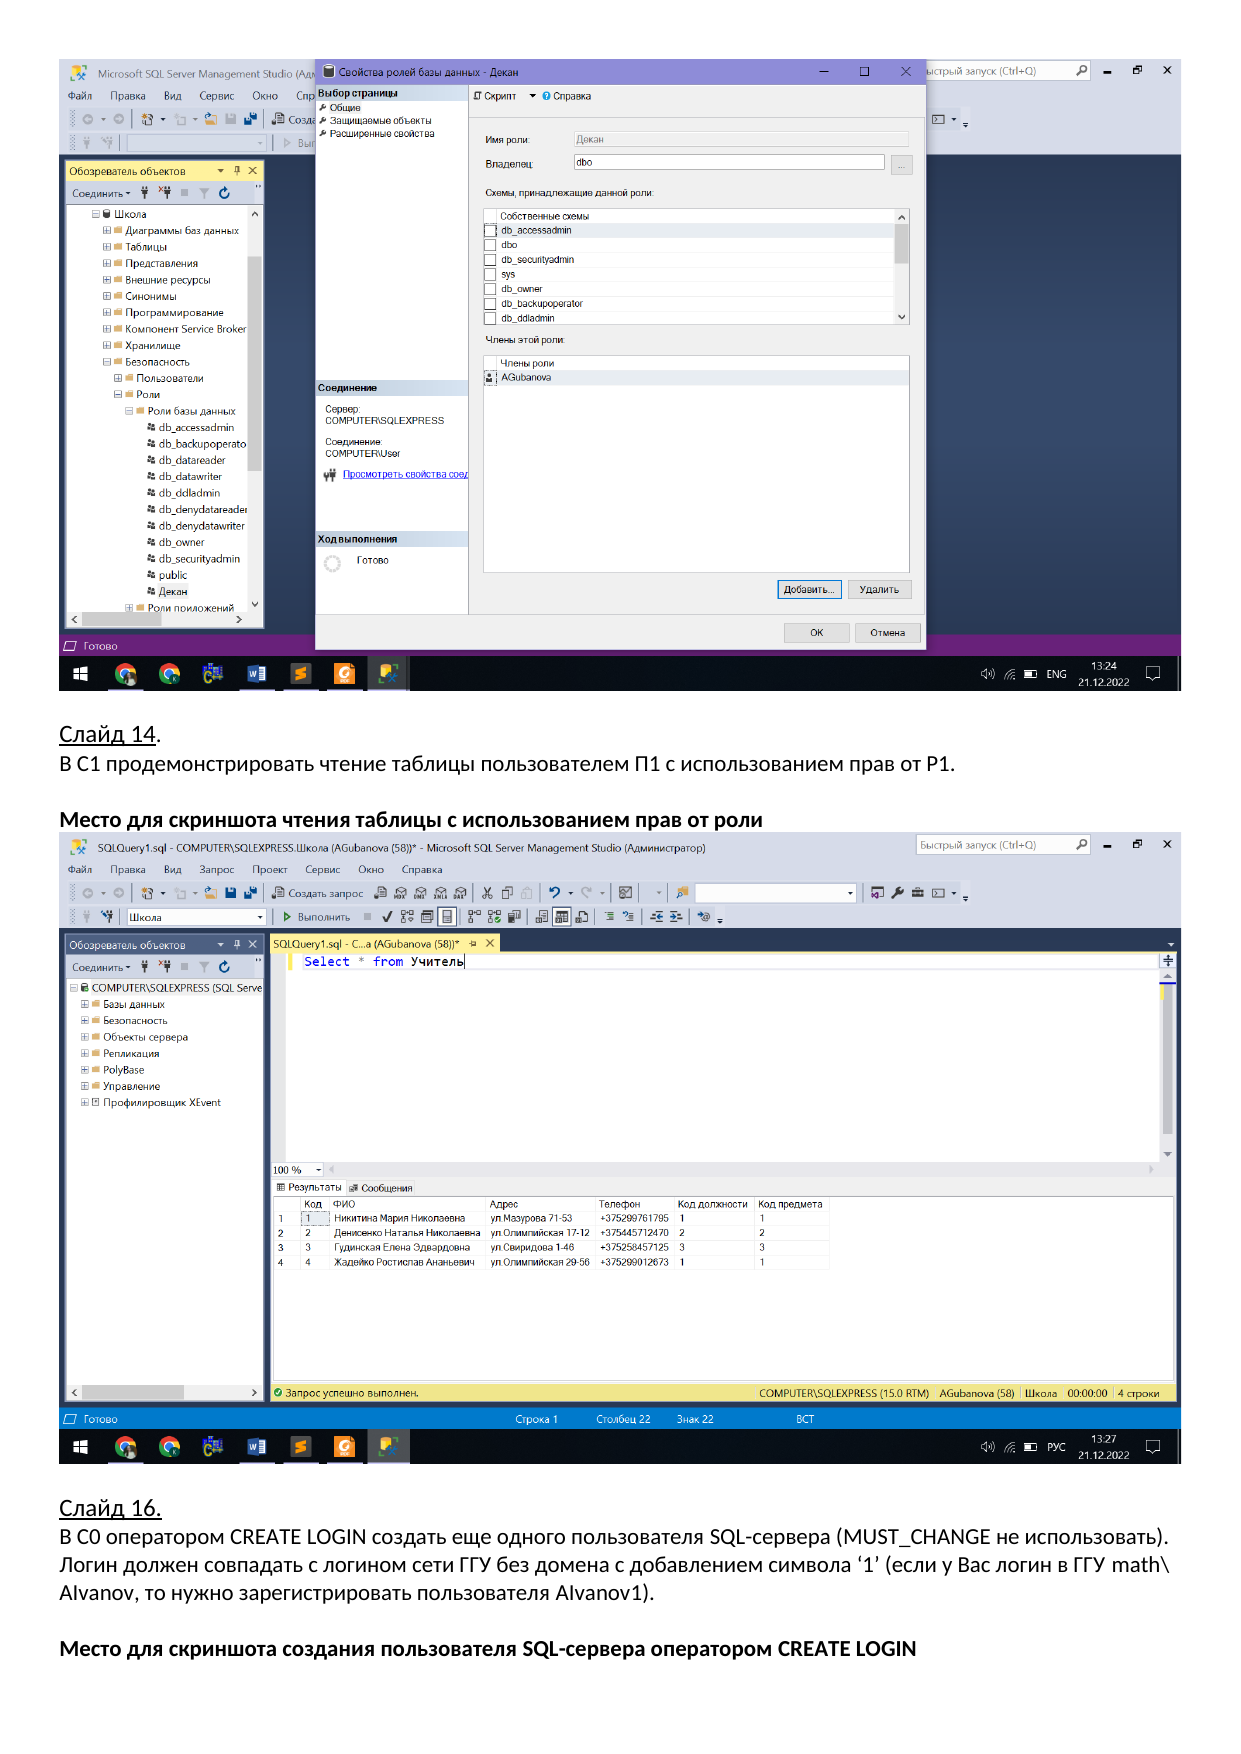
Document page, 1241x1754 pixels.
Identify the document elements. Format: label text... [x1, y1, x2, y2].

text В С0 оператором CREATE LOGIN создать еще одного пользователя SQL-сервера (MUST_CHANGE не использовать). Логин должен совпадать с логином сети ГГУ без домена с добавлением символа ‘1’ (если у Вас логин в ГГУ math\AIvanov, то нужно зарегистрировать пользователя AIvanov1). [59, 1522, 1181, 1607]
text Место для скриншота чтения таблицы с использованием прав от роли [59, 805, 1181, 832]
text Слайд 16. [59, 1492, 1181, 1522]
text Слайд 14. [59, 718, 1181, 749]
text В С1 продемонстрировать чтение таблицы пользователем П1 с использованием прав от Р1. [59, 749, 1181, 777]
text Место для скриншота создания пользователя SQL-сервера оператором CREATE LOGIN [59, 1634, 1181, 1663]
picture [59, 832, 1182, 1464]
picture [59, 59, 1182, 691]
